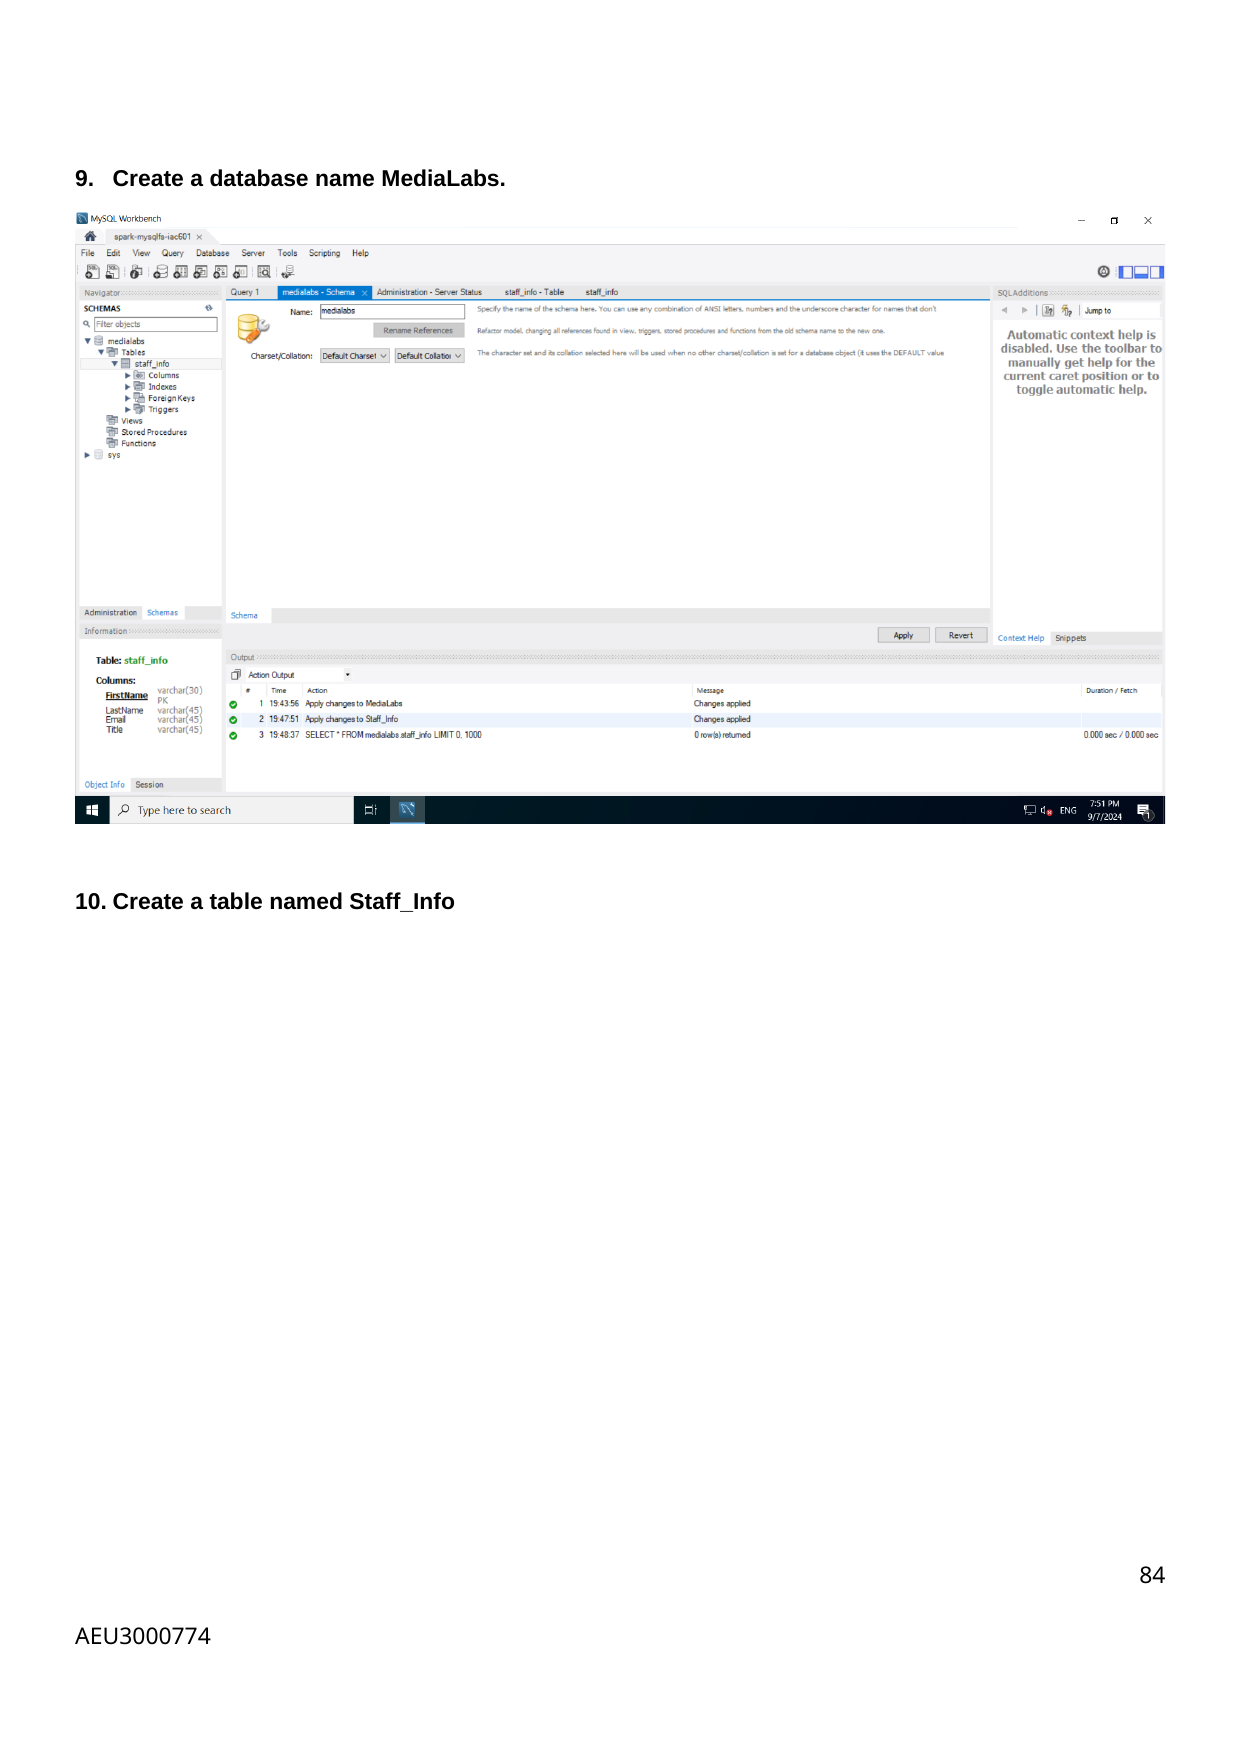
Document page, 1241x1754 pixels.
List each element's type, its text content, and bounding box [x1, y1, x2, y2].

list Create a table named Staff_Info [75, 888, 1165, 914]
list Create a database name MediaLabs. [75, 165, 1165, 192]
picture [75, 210, 1166, 824]
